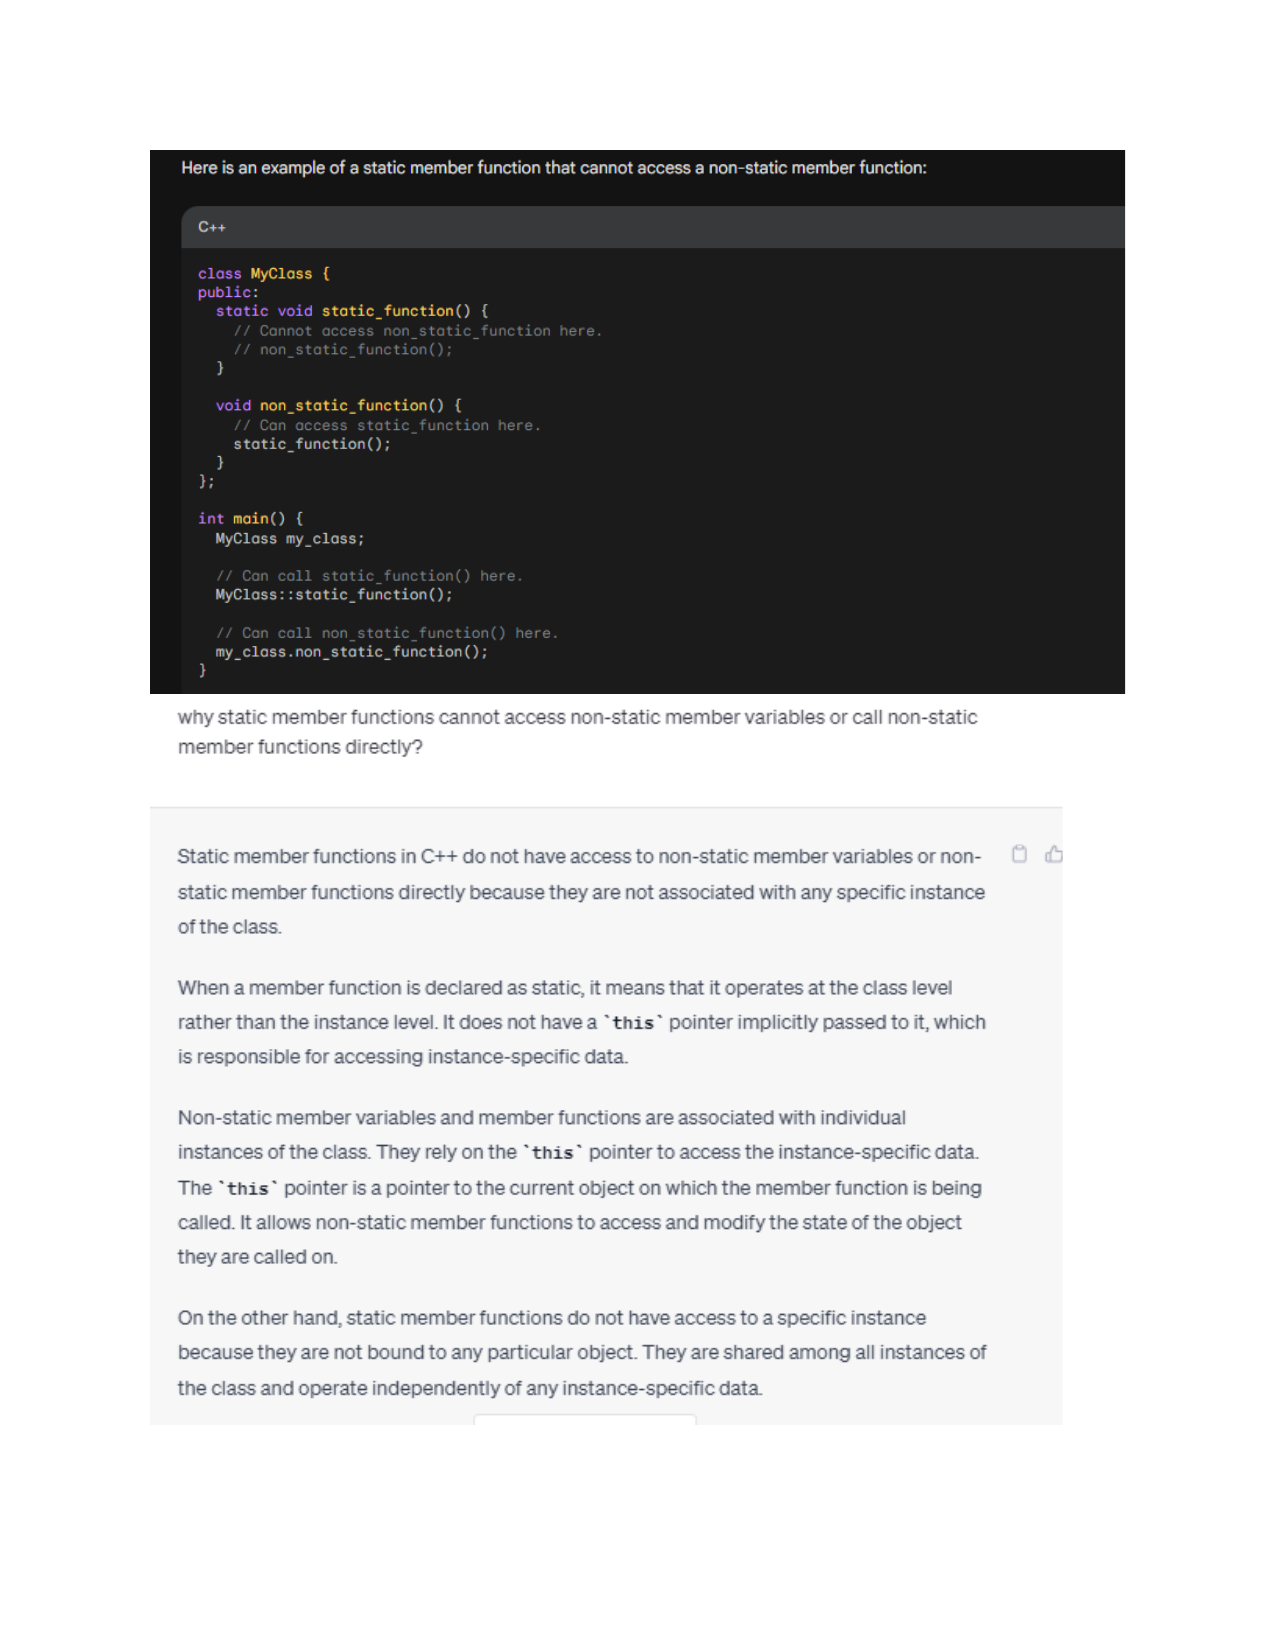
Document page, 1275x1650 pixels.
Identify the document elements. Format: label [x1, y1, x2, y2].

picture [150, 150, 1125, 694]
picture [150, 696, 1063, 1425]
